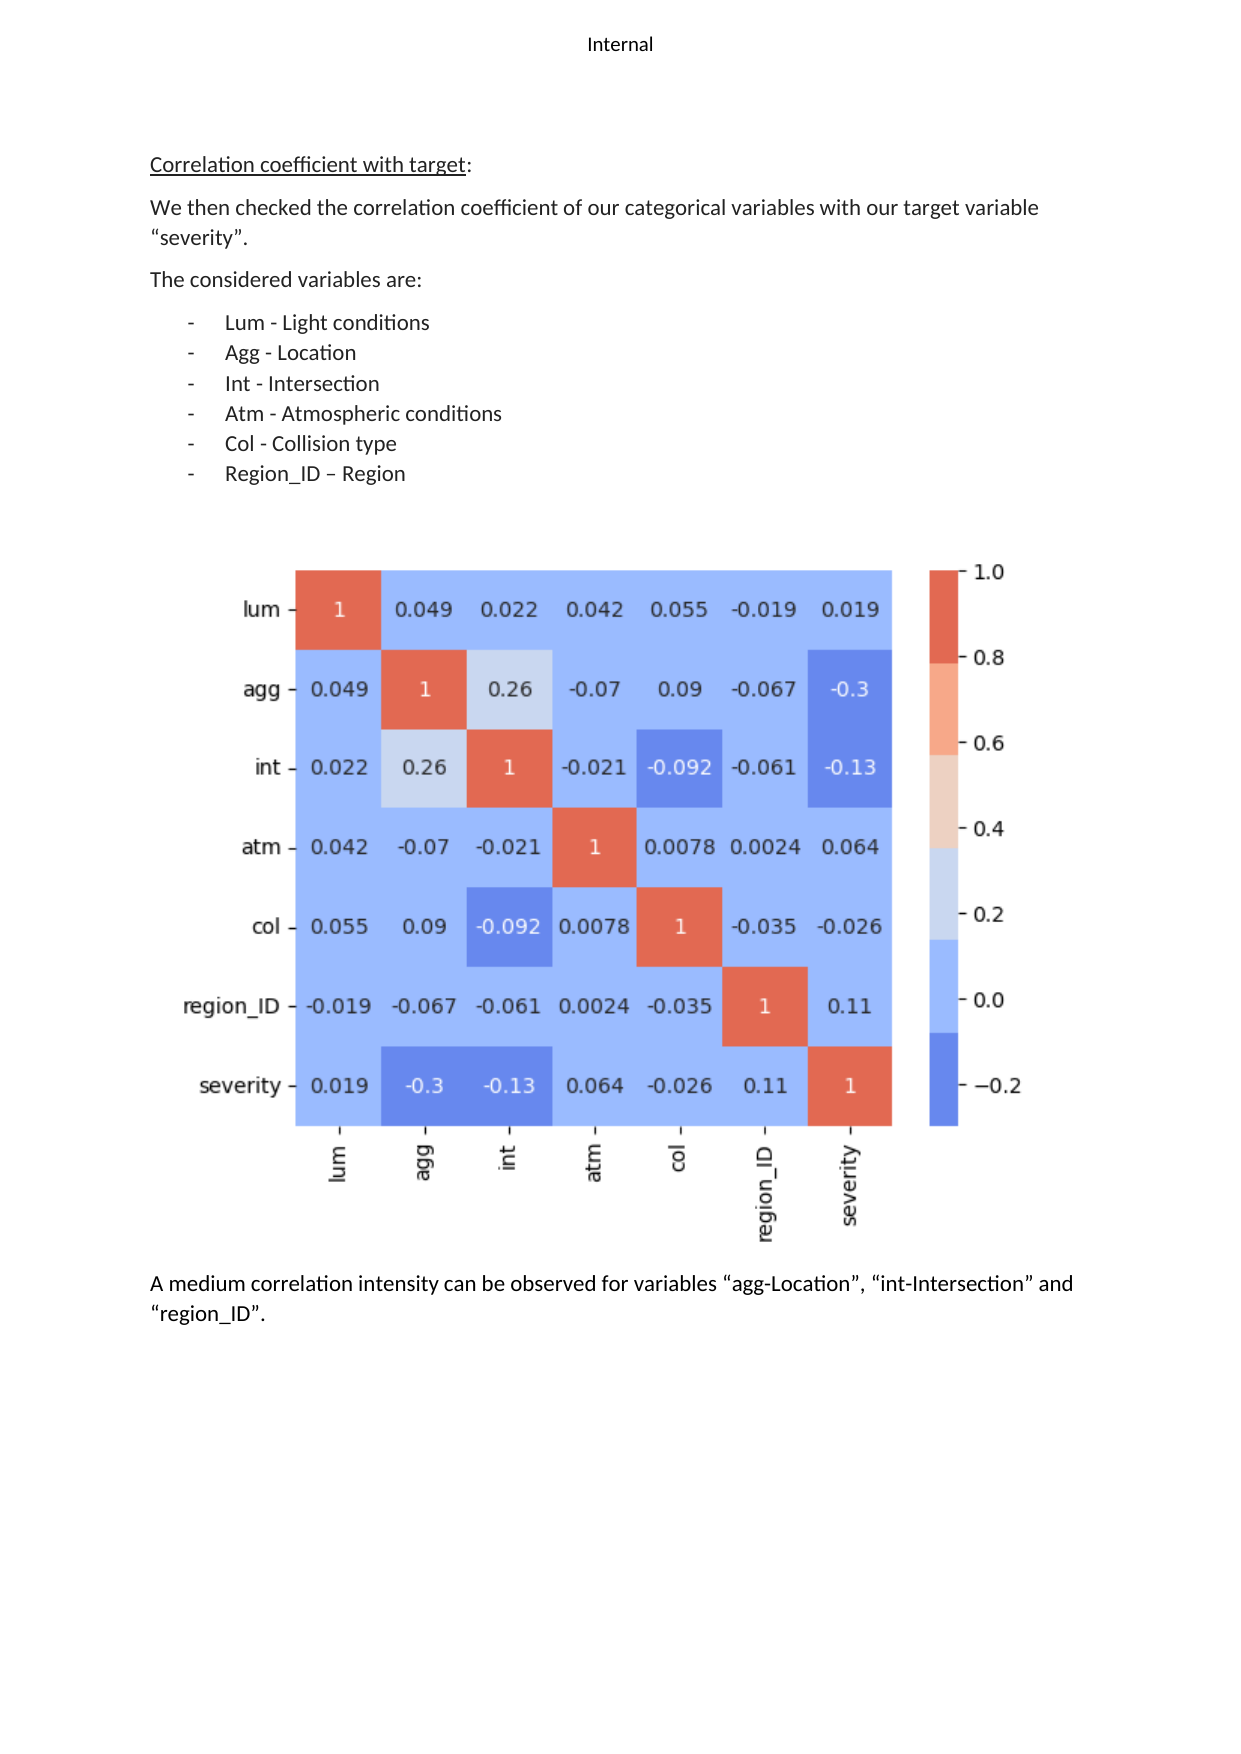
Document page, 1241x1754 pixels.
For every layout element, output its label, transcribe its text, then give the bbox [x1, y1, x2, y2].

text The considered variables are: [150, 266, 1090, 294]
text A medium correlation intensity can be observed for variables “agg-Location”, “int-Intersection” and “region_ID”. [150, 1269, 1090, 1327]
list Agg - Location [187, 338, 1090, 367]
list Lum - Light conditions [187, 308, 1090, 336]
list Col - Collision type [187, 429, 1090, 457]
list Atm - Atmospheric conditions [187, 399, 1090, 427]
list Region_ID – Region [187, 459, 1090, 487]
list Int - Intersection [187, 369, 1090, 397]
text We then checked the correlation coefficient of our categorical variables with our target variable “severity”. [150, 193, 1090, 251]
text Correlation coefficient with target: [150, 150, 1090, 178]
